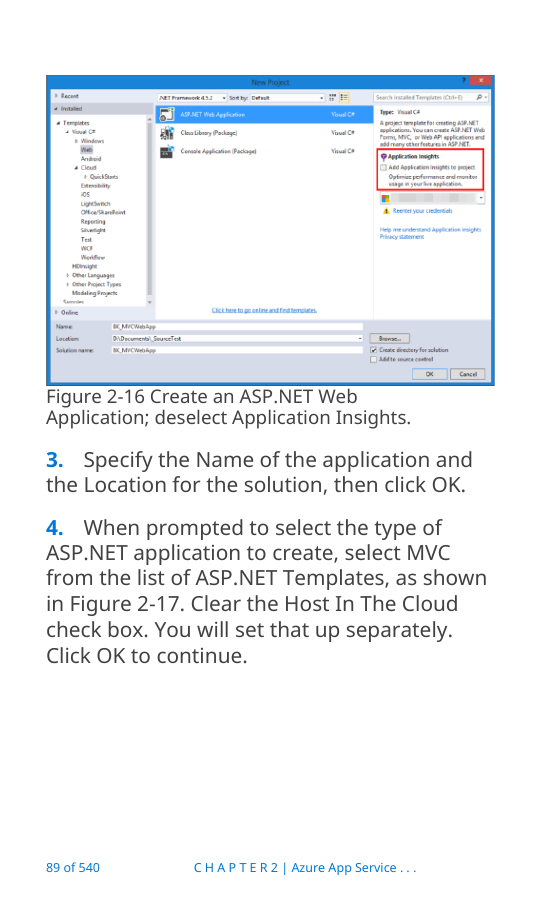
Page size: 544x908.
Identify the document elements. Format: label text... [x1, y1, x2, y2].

text 89 of 540 C H A P T E R 2 | Azure App Service . . . [46, 859, 497, 876]
picture [46, 75, 495, 386]
list Specify the Name of the application and the Location for the solution, then click OK. [46, 447, 497, 499]
text Figure 2-16 Create an ASP.NET Web Application; deselect Application Insights. [46, 387, 449, 430]
list When prompted to select the type of ASP.NET application to create, select MVC from the list of ASP.NET Templates, as shown in Figure 2-17. Clear the Host In The Cloud check box. You will set that up separately. Click OK to continue. [46, 514, 497, 670]
